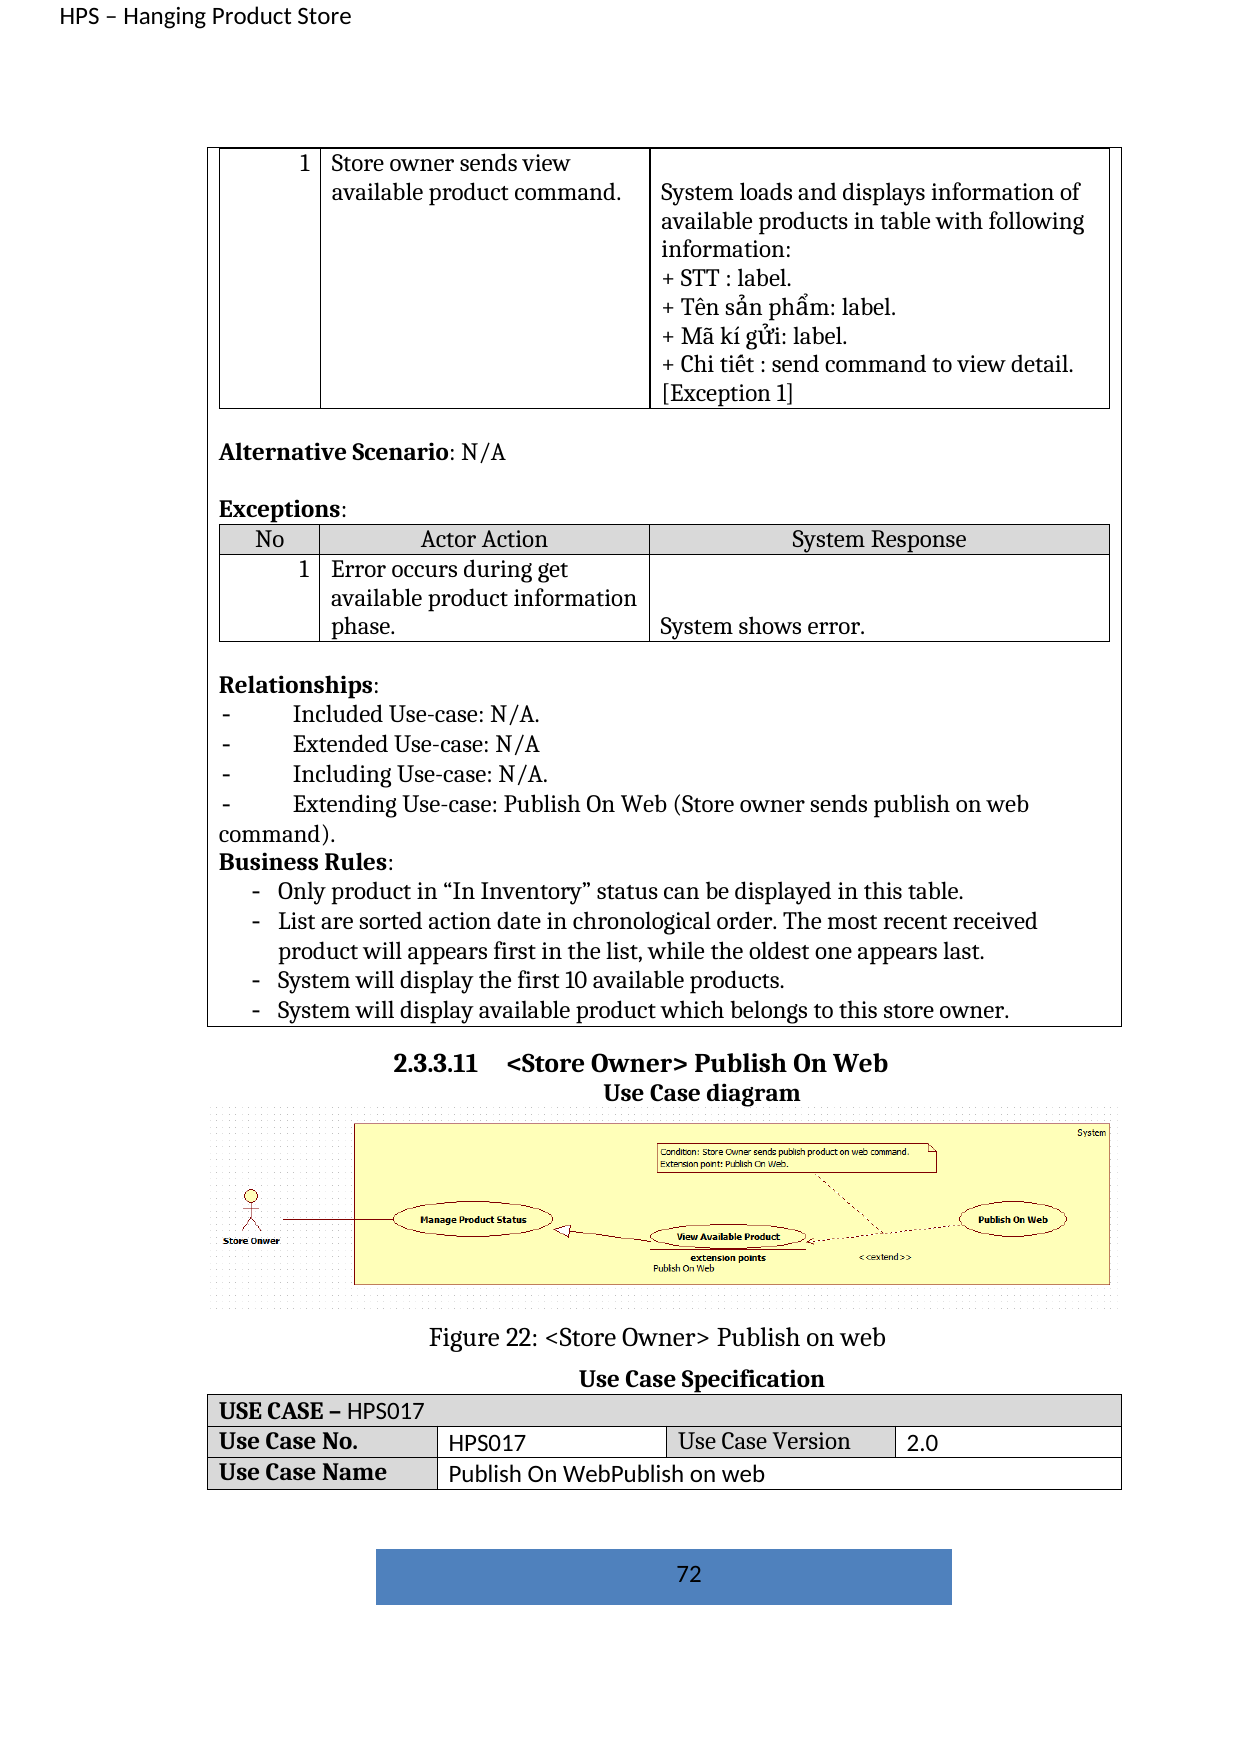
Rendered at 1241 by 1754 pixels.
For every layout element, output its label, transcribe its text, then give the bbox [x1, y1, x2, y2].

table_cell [208, 148, 1121, 1026]
list Use Case Specification [282, 1365, 1122, 1394]
table_cell Use Case Name [208, 1458, 437, 1489]
subtitle <Store Owner> Publish On Web [393, 1048, 1122, 1079]
picture [207, 1107, 1122, 1310]
text Figure 22: <Store Owner> Publish on web [428, 1322, 1122, 1353]
table_cell Use Case No. [208, 1427, 437, 1457]
table_cell Use Case Version [667, 1427, 895, 1457]
list Use Case diagram [282, 1079, 1122, 1107]
table_cell [438, 1458, 1121, 1489]
table_header USE CASE – [208, 1395, 1121, 1426]
